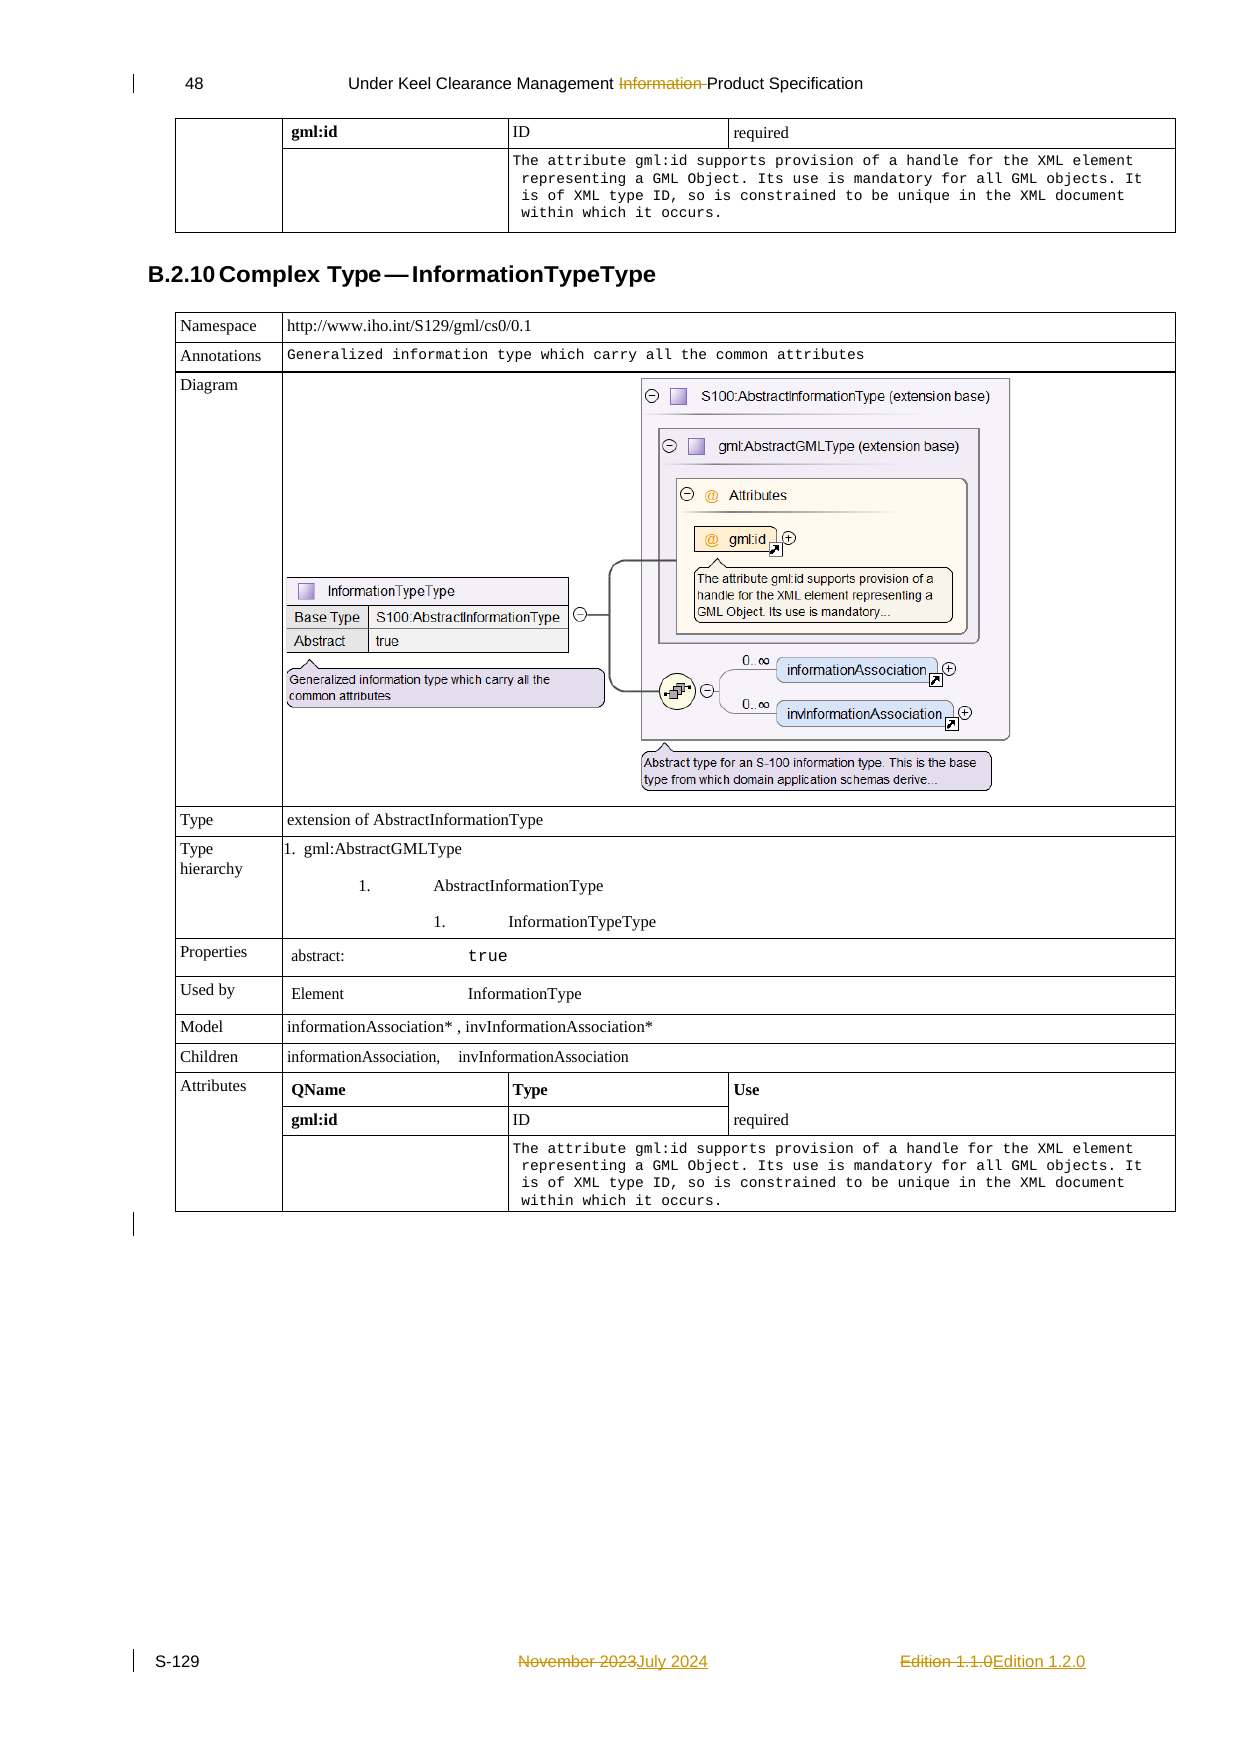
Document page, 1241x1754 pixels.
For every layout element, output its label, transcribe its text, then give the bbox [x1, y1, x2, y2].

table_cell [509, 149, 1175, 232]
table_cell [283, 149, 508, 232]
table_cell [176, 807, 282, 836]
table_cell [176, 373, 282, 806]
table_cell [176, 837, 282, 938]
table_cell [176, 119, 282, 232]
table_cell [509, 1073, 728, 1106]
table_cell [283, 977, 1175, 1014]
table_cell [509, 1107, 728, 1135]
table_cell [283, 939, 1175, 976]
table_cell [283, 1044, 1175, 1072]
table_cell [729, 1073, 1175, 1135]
picture [286, 378, 1011, 793]
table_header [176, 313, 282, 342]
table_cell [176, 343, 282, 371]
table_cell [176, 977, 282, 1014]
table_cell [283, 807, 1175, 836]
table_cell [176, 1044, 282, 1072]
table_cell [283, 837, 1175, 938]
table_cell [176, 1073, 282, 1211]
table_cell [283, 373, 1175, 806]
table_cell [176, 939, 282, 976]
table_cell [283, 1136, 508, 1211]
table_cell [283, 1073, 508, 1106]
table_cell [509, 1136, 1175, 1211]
subtitle Complex Type — InformationTypeType [148, 263, 1092, 287]
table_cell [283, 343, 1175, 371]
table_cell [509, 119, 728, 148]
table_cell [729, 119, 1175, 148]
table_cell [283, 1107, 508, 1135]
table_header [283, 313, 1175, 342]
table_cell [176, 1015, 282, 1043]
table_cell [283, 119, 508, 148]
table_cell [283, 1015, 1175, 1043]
